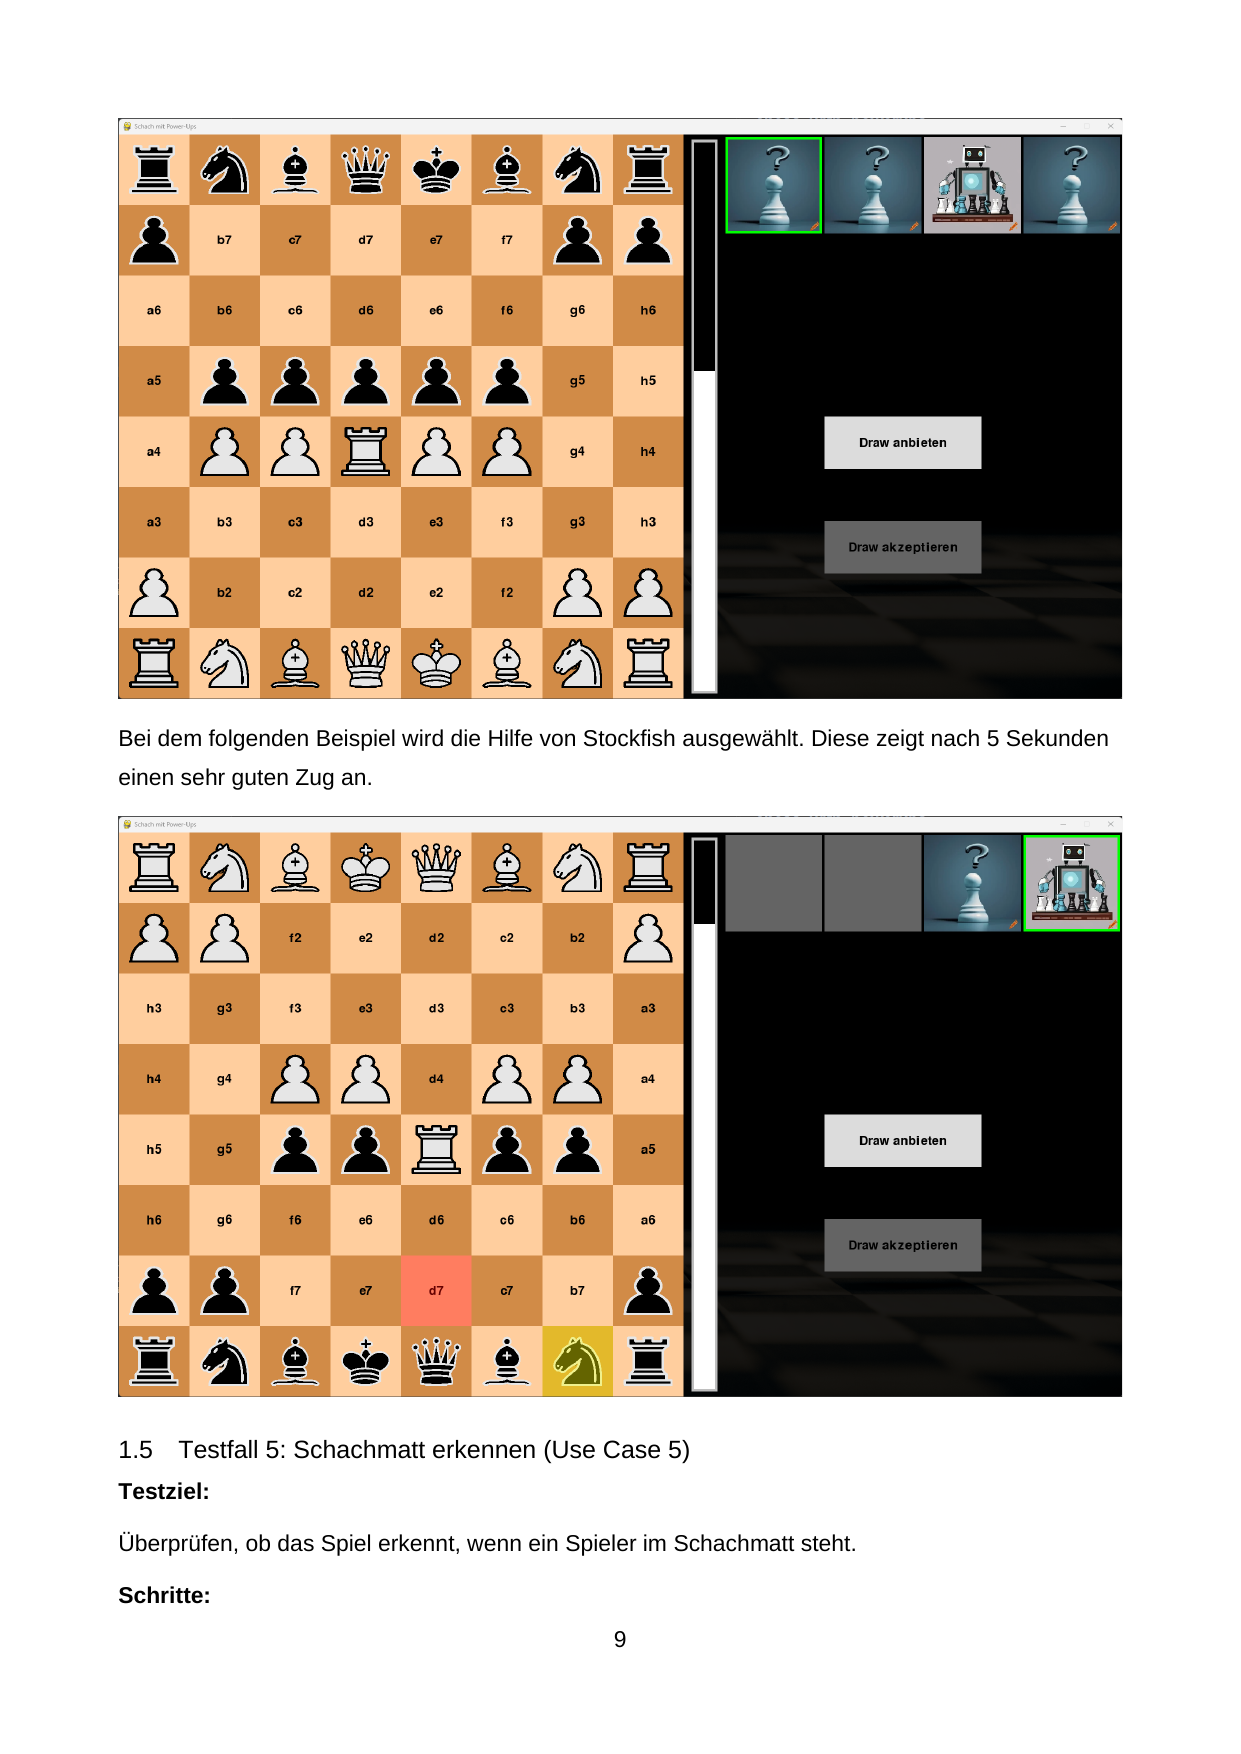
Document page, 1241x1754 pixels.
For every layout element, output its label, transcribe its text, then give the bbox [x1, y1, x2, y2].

text Bei dem folgenden Beispiel wird die Hilfe von Stockfish ausgewählt. Diese zeigt nach 5 Sekunden einen sehr guten Zug an. [118, 725, 1122, 791]
text Testziel: [118, 1478, 1122, 1505]
subtitle Testfall 5: Schachmatt erkennen (Use Case 5) [118, 1435, 1122, 1464]
picture [118, 118, 1123, 699]
picture [118, 816, 1123, 1397]
text Schritte: [118, 1582, 1122, 1609]
text Überprüfen, ob das Spiel erkennt, wenn ein Spieler im Schachmatt steht. [118, 1530, 1122, 1557]
